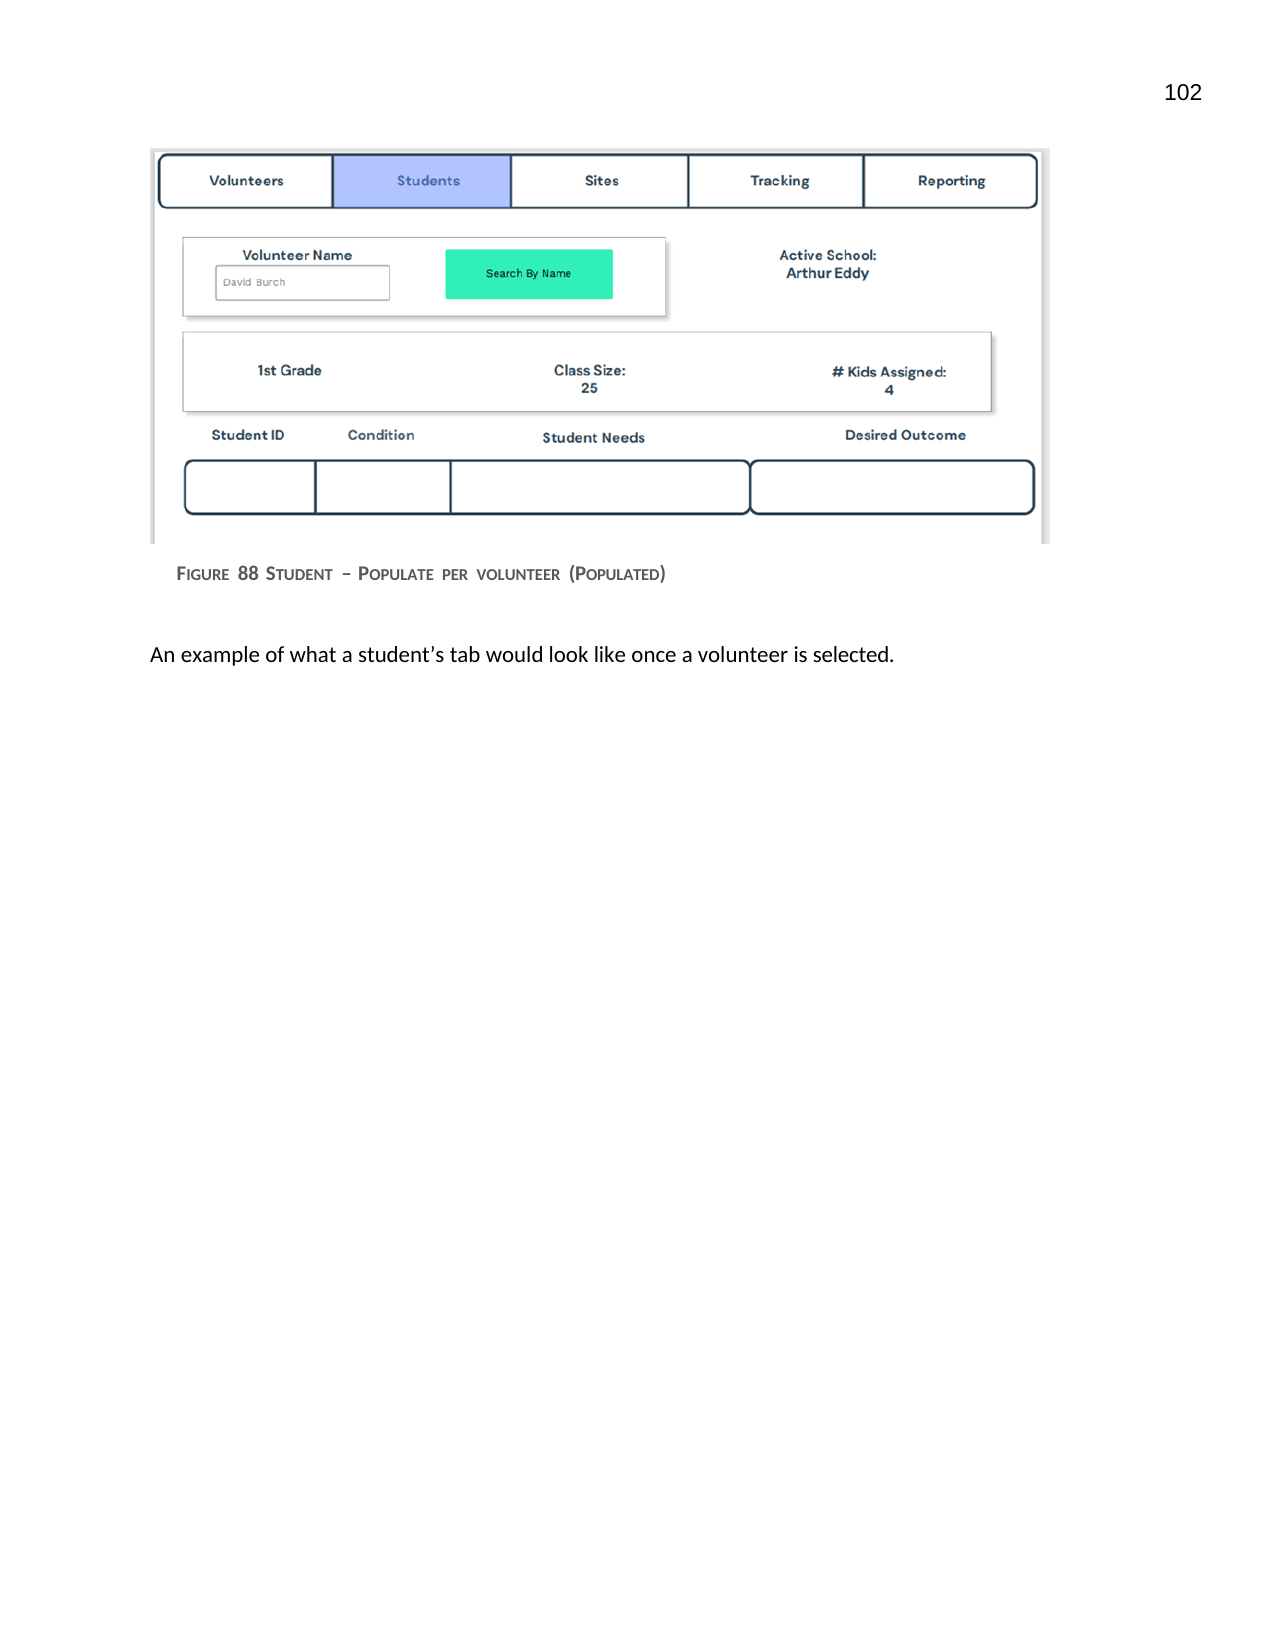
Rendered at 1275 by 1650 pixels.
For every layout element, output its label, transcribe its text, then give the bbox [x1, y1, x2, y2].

picture [150, 148, 1050, 544]
text Figure 88 Student – Populate per volunteer (Populated) [176, 560, 1202, 586]
text An example of what a student’s tab would look like once a volunteer is selected. [150, 641, 1202, 668]
